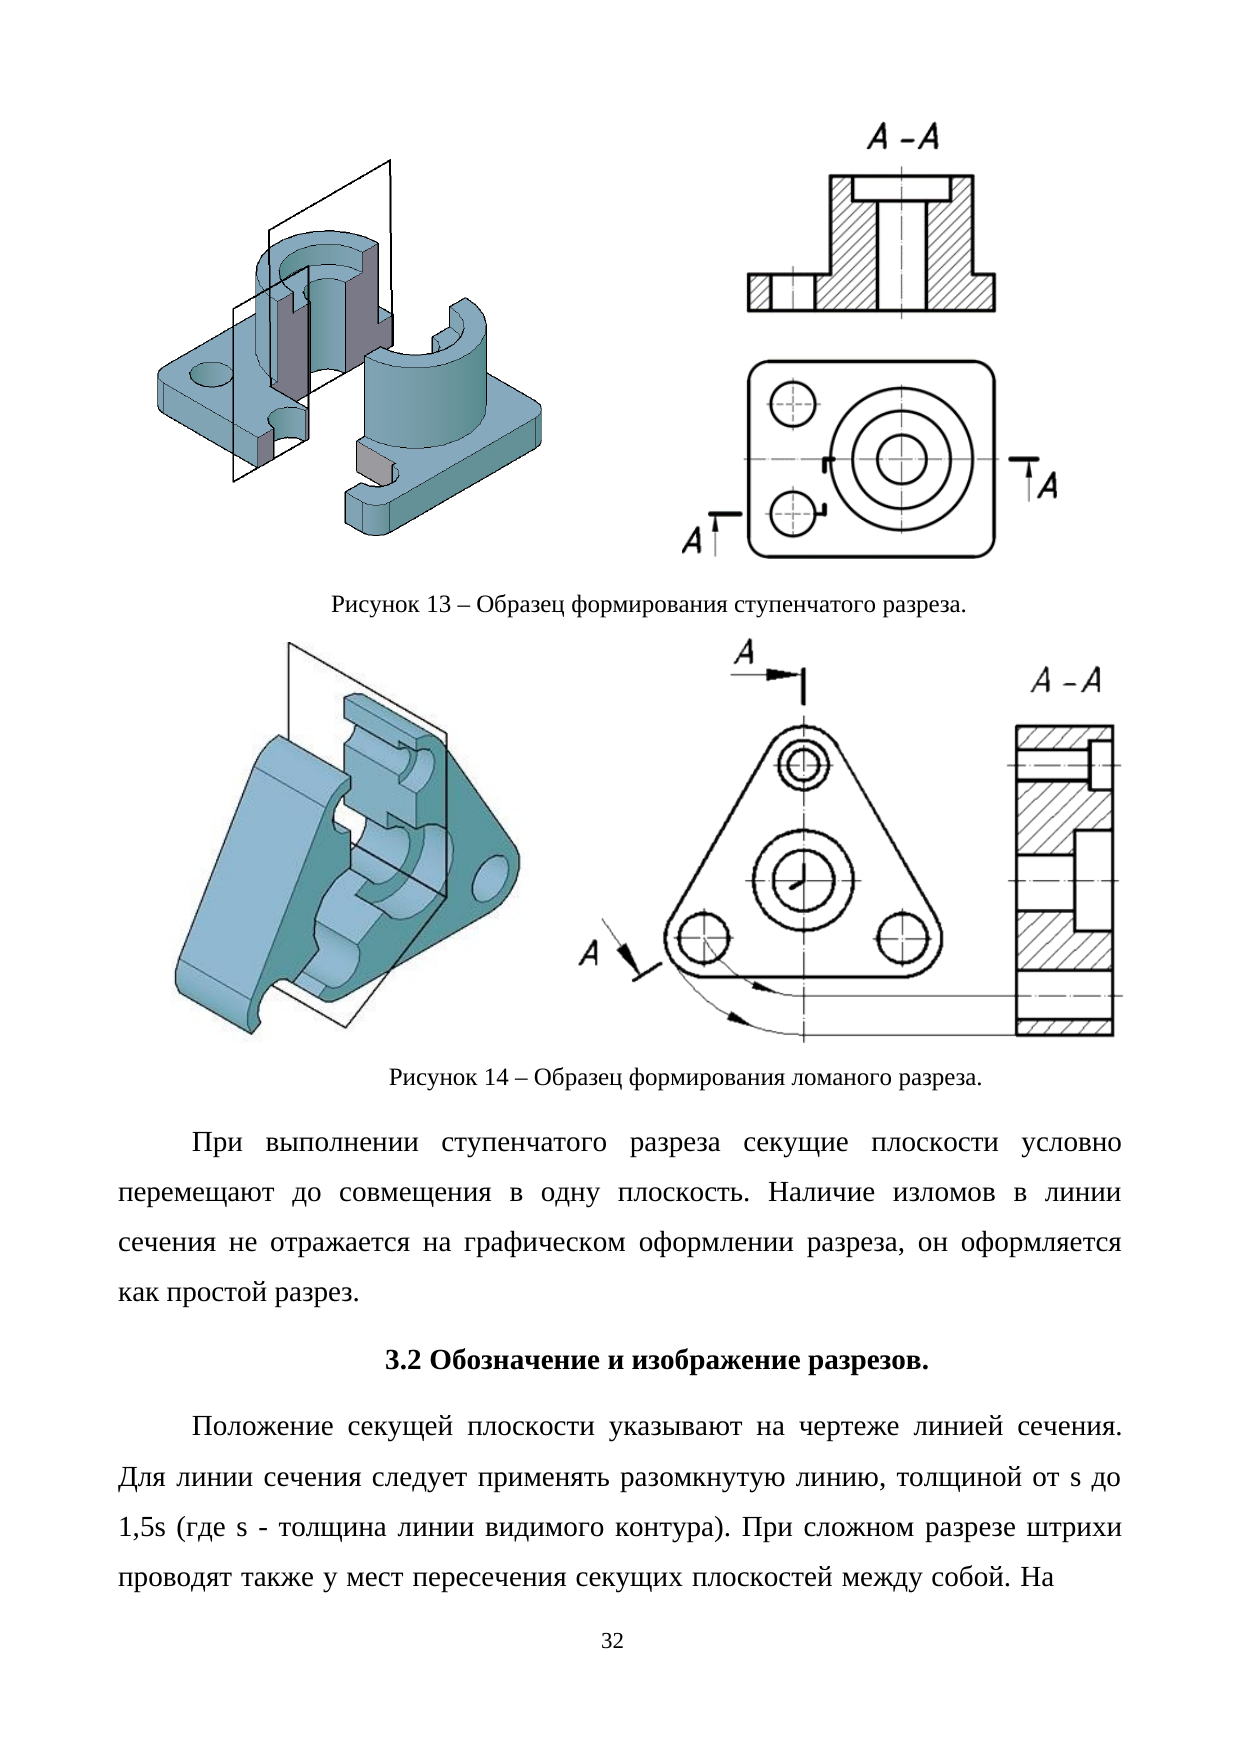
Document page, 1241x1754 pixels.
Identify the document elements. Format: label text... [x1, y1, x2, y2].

table_header [564, 117, 1153, 581]
picture [170, 642, 530, 1044]
picture [157, 159, 542, 536]
table_cell Рисунок 13 – Образец формирования ступенчатого разреза. [109, 581, 1153, 625]
table_cell Рисунок 14 – Образец формирования ломаного разреза. [109, 1056, 1153, 1093]
table_cell [109, 625, 563, 1056]
table_header [109, 117, 563, 581]
subtitle Обозначение и изображение разрезов. [385, 1342, 1215, 1376]
text Положение секущей плоскости указывают на чертеже линией сечения. Для линии сечения следует применять разомкнутую линию, толщиной от s до 1,5s (где s - толщина линии видимого контура). При сложном разрезе штрихи проводят также у мест пересечения секущих плоскостей между собой. На [118, 1408, 1122, 1593]
picture [578, 637, 1124, 1043]
table_cell [564, 625, 1153, 1056]
picture [682, 121, 1058, 559]
text При выполнении ступенчатого разреза секущие плоскости условно перемещают до совмещения в одну плоскость. Наличие изломов в линии сечения не отражается на графическом оформлении разреза, он оформляется как простой разрез. [118, 1124, 1122, 1308]
